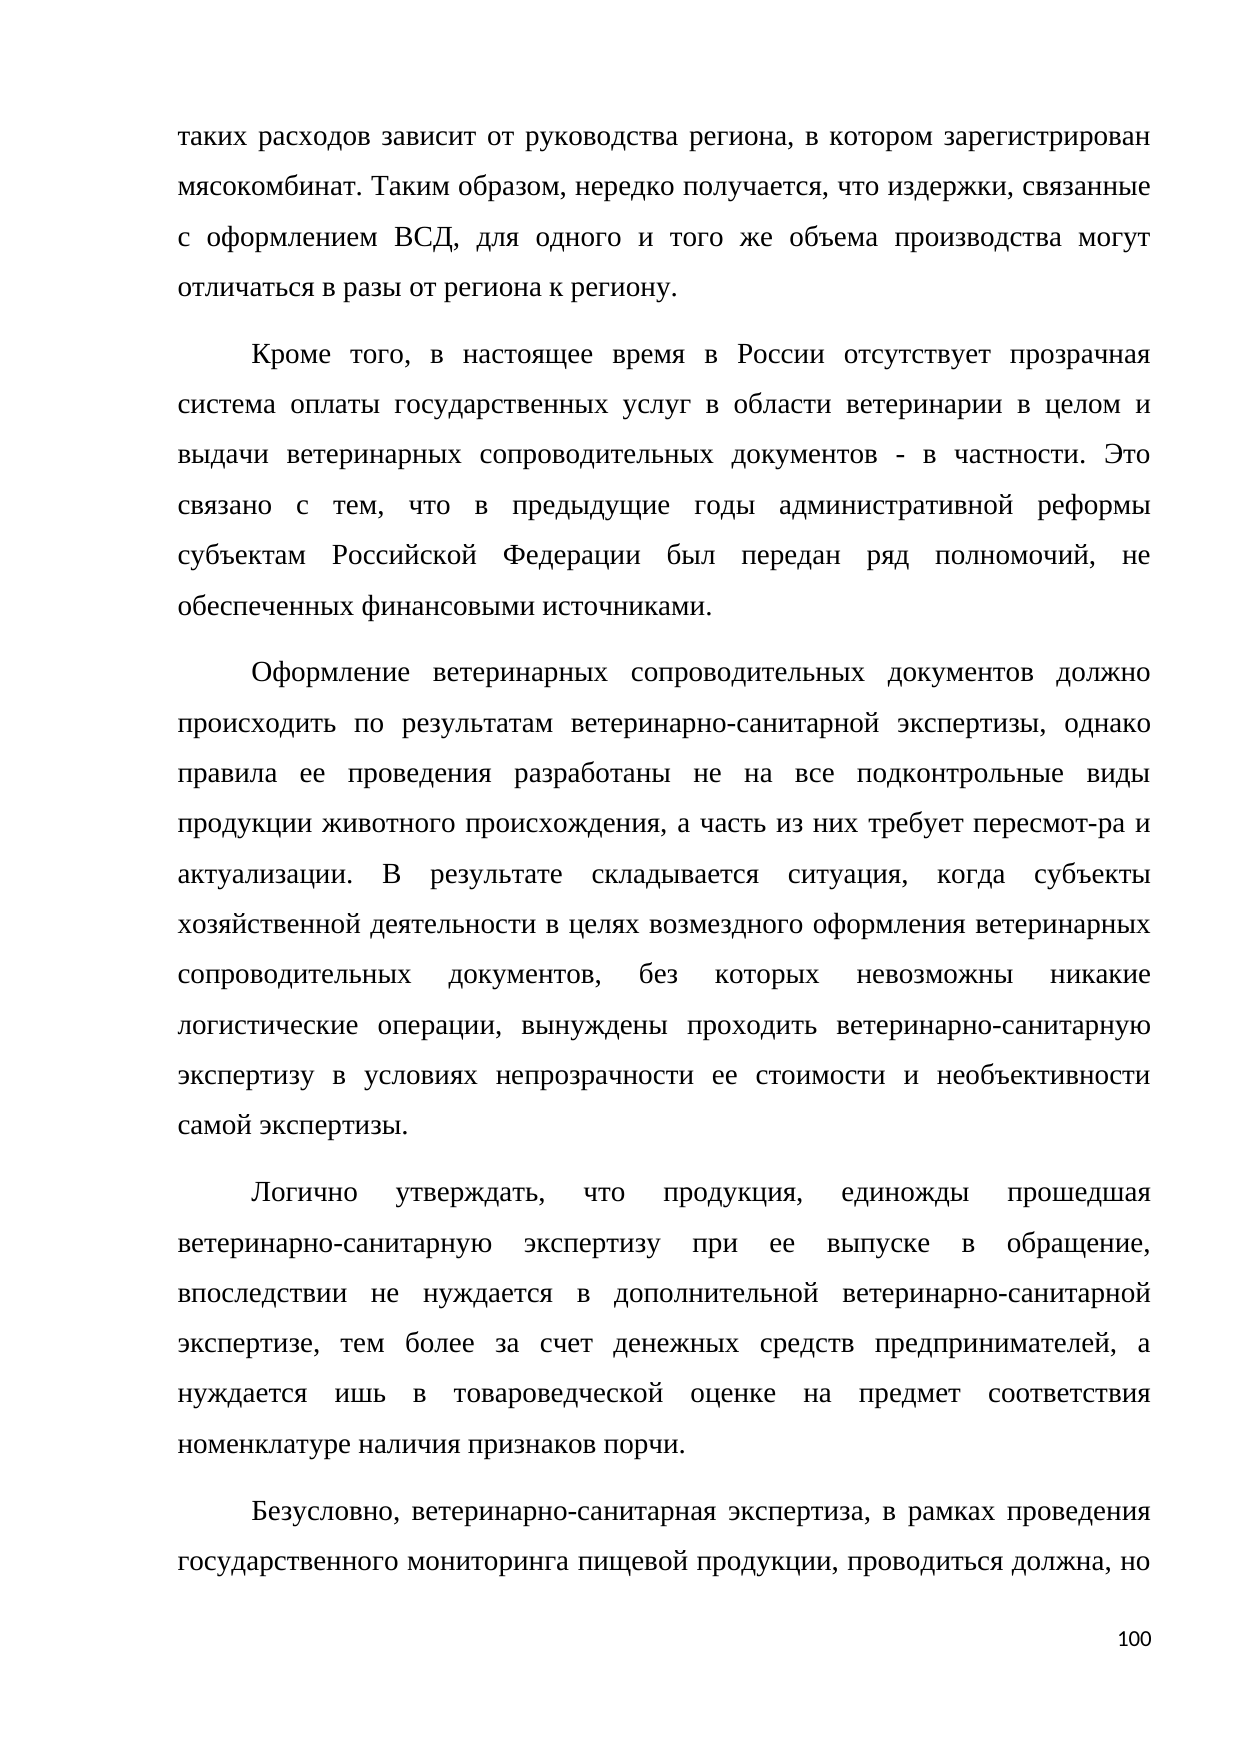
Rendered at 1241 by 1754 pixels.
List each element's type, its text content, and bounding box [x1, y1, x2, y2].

text Логично утверждать, что продукция, единожды прошедшая ветеринарно-санитарную экспертизу при ее выпуске в обращение, впоследствии не нуждается в дополнительной ветеринарно-санитарной экспертизе, тем более за счет денежных средств предпринимателей, а нуждается ишь в товароведческой оценке на предмет соответствия номенклатуре наличия признаков порчи. [177, 1174, 1152, 1459]
text Оформление ветеринарных сопроводительных документов должно происходить по результатам ветеринарно-санитарной экспертизы, однако правила ее проведения разработаны не на все подконтрольные виды продукции животного происхождения, а часть из них требует пересмот-ра и актуализации. В результате складывается ситуация, когда субъекты хозяйственной деятельности в целях возмездного оформления ветеринарных сопроводительных документов, без которых невозможны никакие логистические операции, вынуждены проходить ветеринарно-санитарную экспертизу в условиях непрозрачности ее стоимости и необъективности самой экспертизы. [177, 654, 1152, 1141]
text Кроме того, в настоящее время в России отсутствует прозрачная система оплаты государственных услуг в области ветеринарии в целом и выдачи ветеринарных сопроводительных документов - в частности. Это связано с тем, что в предыдущие годы административной реформы субъектам Российской Федерации был передан ряд полномочий, не обеспеченных финансовыми источниками. [177, 336, 1152, 621]
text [177, 118, 1152, 303]
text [177, 1493, 1152, 1577]
